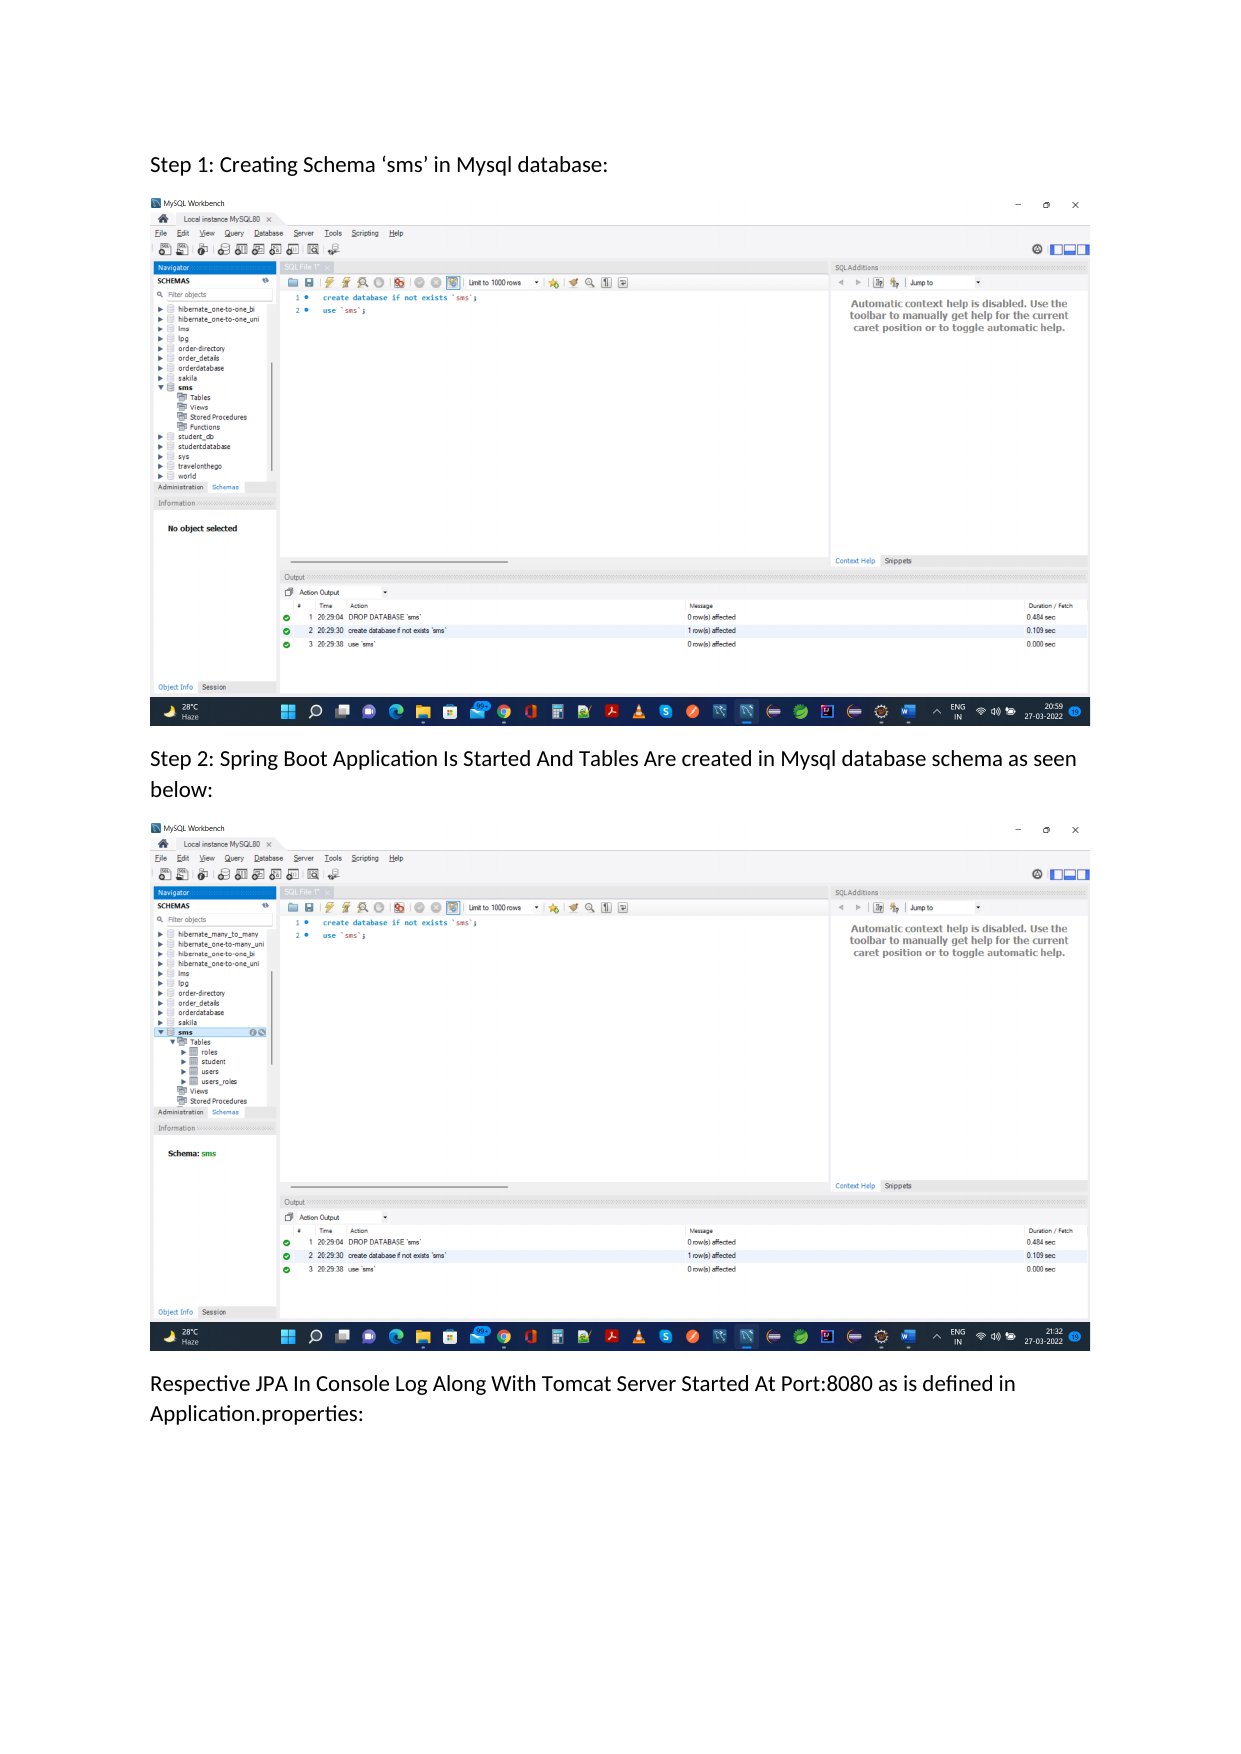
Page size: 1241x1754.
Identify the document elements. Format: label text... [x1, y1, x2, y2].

text Step 2: Spring Boot Application Is Started And Tables Are created in Mysql database schema as seen below: [150, 744, 1090, 803]
text Step 1: Creating Schema ‘sms’ in Mysql database: [150, 150, 1090, 178]
picture [150, 821, 1091, 1351]
picture [150, 196, 1091, 726]
text Respective JPA In Console Log Along With Tomcat Server Started At Port:8080 as is defined in Application.properties: [150, 1369, 1090, 1428]
